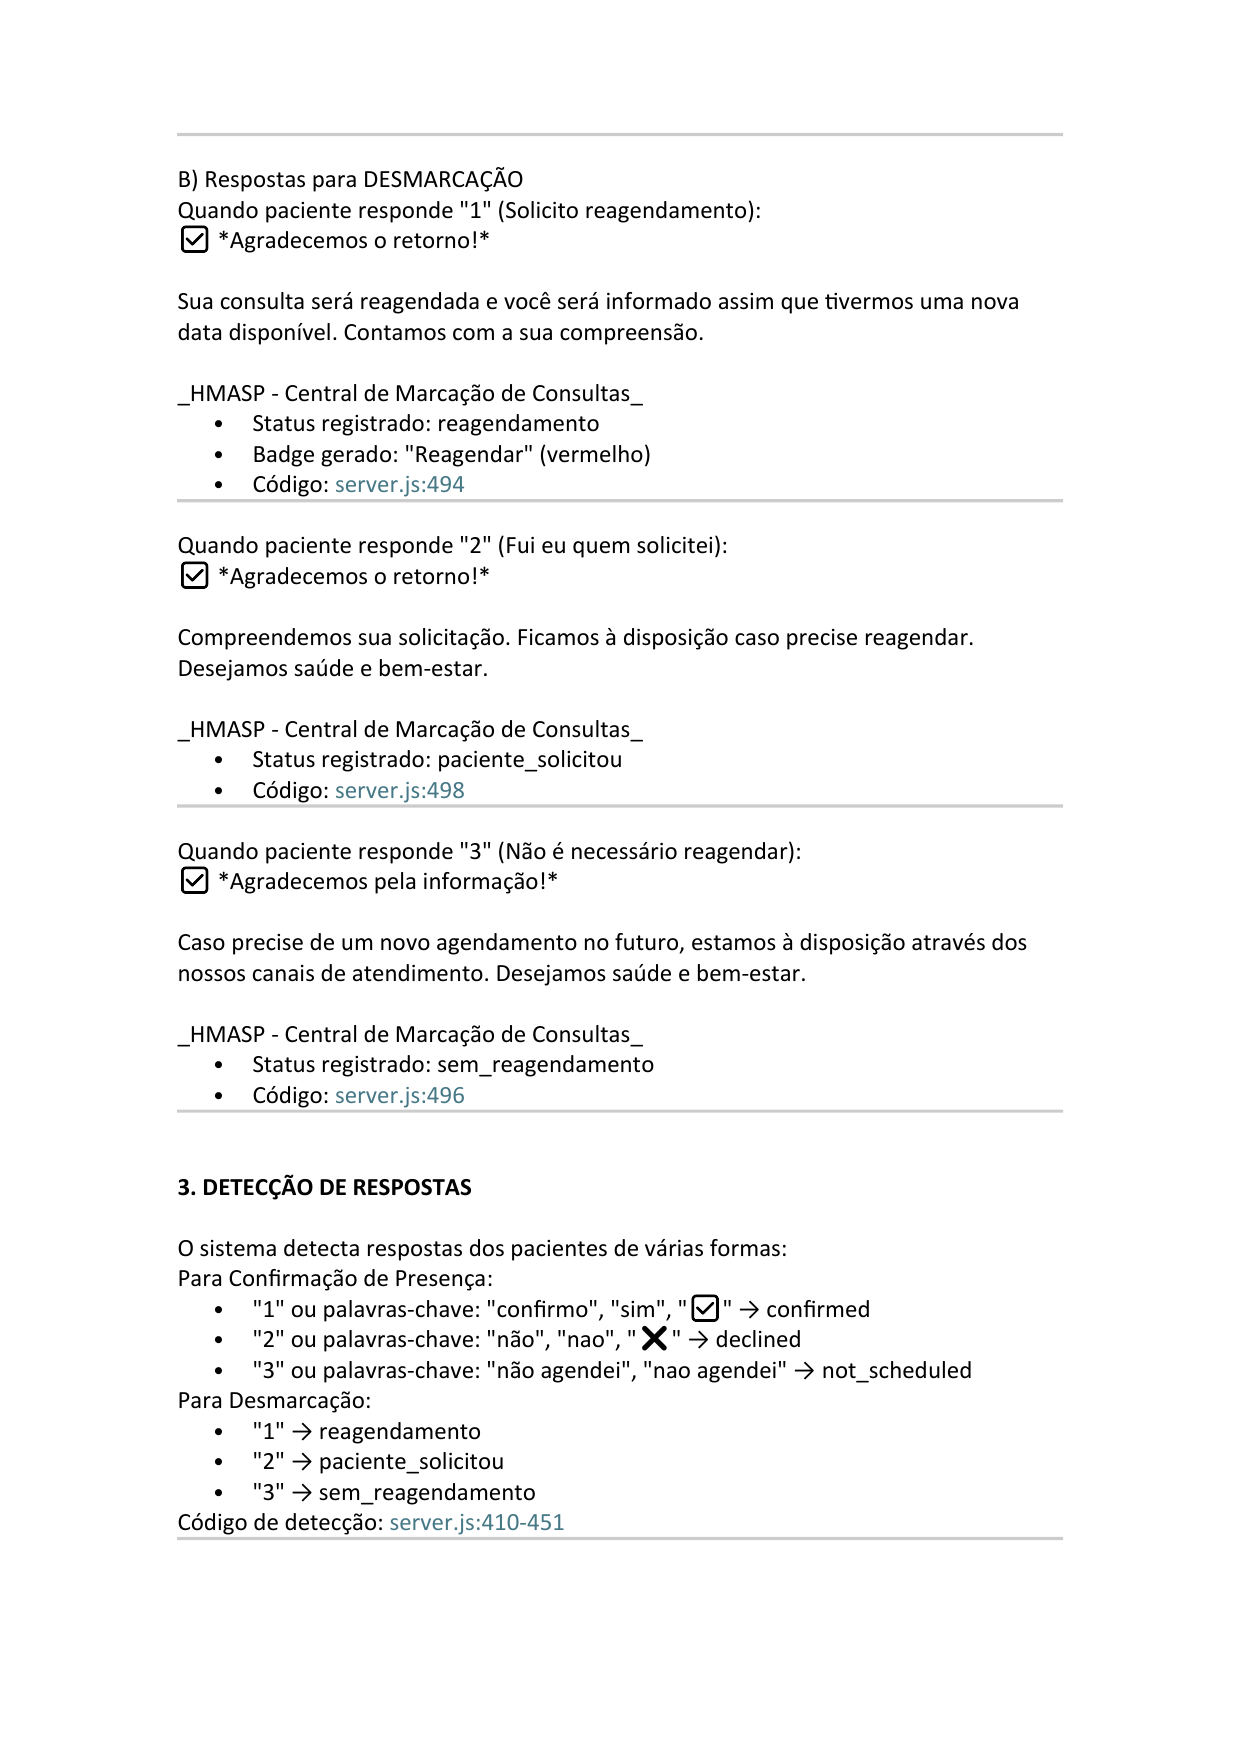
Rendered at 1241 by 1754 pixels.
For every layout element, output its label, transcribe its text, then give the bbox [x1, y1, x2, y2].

text Código de detecção: server.js:410-451 [177, 1506, 1063, 1536]
text Para Confirmação de Presença: [177, 1262, 1063, 1293]
list "2" ou palavras-chave: "não", "nao", "❌" → declined [215, 1323, 1063, 1354]
text ✅ *Agradecemos pela informação!* [177, 865, 1063, 896]
list Badge gerado: "Reagendar" (vermelho) [215, 438, 1063, 469]
list Status registrado: reagendamento [215, 408, 1063, 438]
text Quando paciente responde "2" (Fui eu quem solicitei): [177, 530, 1063, 560]
list Código: server.js:498 [215, 774, 1063, 804]
text ✅ *Agradecemos o retorno!* [177, 560, 1063, 591]
list "3" → sem_reagendamento [215, 1476, 1063, 1506]
list "1" → reagendamento [215, 1415, 1063, 1445]
text Quando paciente responde "1" (Solicito reagendamento): [177, 194, 1063, 224]
text Compreendemos sua solicitação. Ficamos à disposição caso precise reagendar. Desejamos saúde e bem-estar. [177, 621, 1063, 682]
list "3" ou palavras-chave: "não agendei", "nao agendei" → not_scheduled [215, 1354, 1063, 1384]
text 3. DETECÇÃO DE RESPOSTAS [177, 1171, 1063, 1201]
list Status registrado: paciente_solicitou [215, 743, 1063, 774]
text Caso precise de um novo agendamento no futuro, estamos à disposição através dos nossos canais de atendimento. Desejamos saúde e bem-estar. [177, 926, 1063, 987]
text Para Desmarcação: [177, 1384, 1063, 1415]
list "1" ou palavras-chave: "confirmo", "sim", "✅" → confirmed [215, 1293, 1063, 1323]
text _HMASP - Central de Marcação de Consultas_ [177, 713, 1063, 743]
list Código: server.js:496 [215, 1079, 1063, 1109]
list Código: server.js:494 [215, 469, 1063, 499]
text ✅ *Agradecemos o retorno!* [177, 224, 1063, 255]
text B) Respostas para DESMARCAÇÃO [177, 163, 1063, 194]
text Sua consulta será reagendada e você será informado assim que tivermos uma nova data disponível. Contamos com a sua compreensão. [177, 286, 1063, 347]
text Quando paciente responde "3" (Não é necessário reagendar): [177, 835, 1063, 865]
list "2" → paciente_solicitou [215, 1445, 1063, 1476]
text _HMASP - Central de Marcação de Consultas_ [177, 1018, 1063, 1048]
list Status registrado: sem_reagendamento [215, 1048, 1063, 1079]
text O sistema detecta respostas dos pacientes de várias formas: [177, 1232, 1063, 1262]
text _HMASP - Central de Marcação de Consultas_ [177, 377, 1063, 408]
